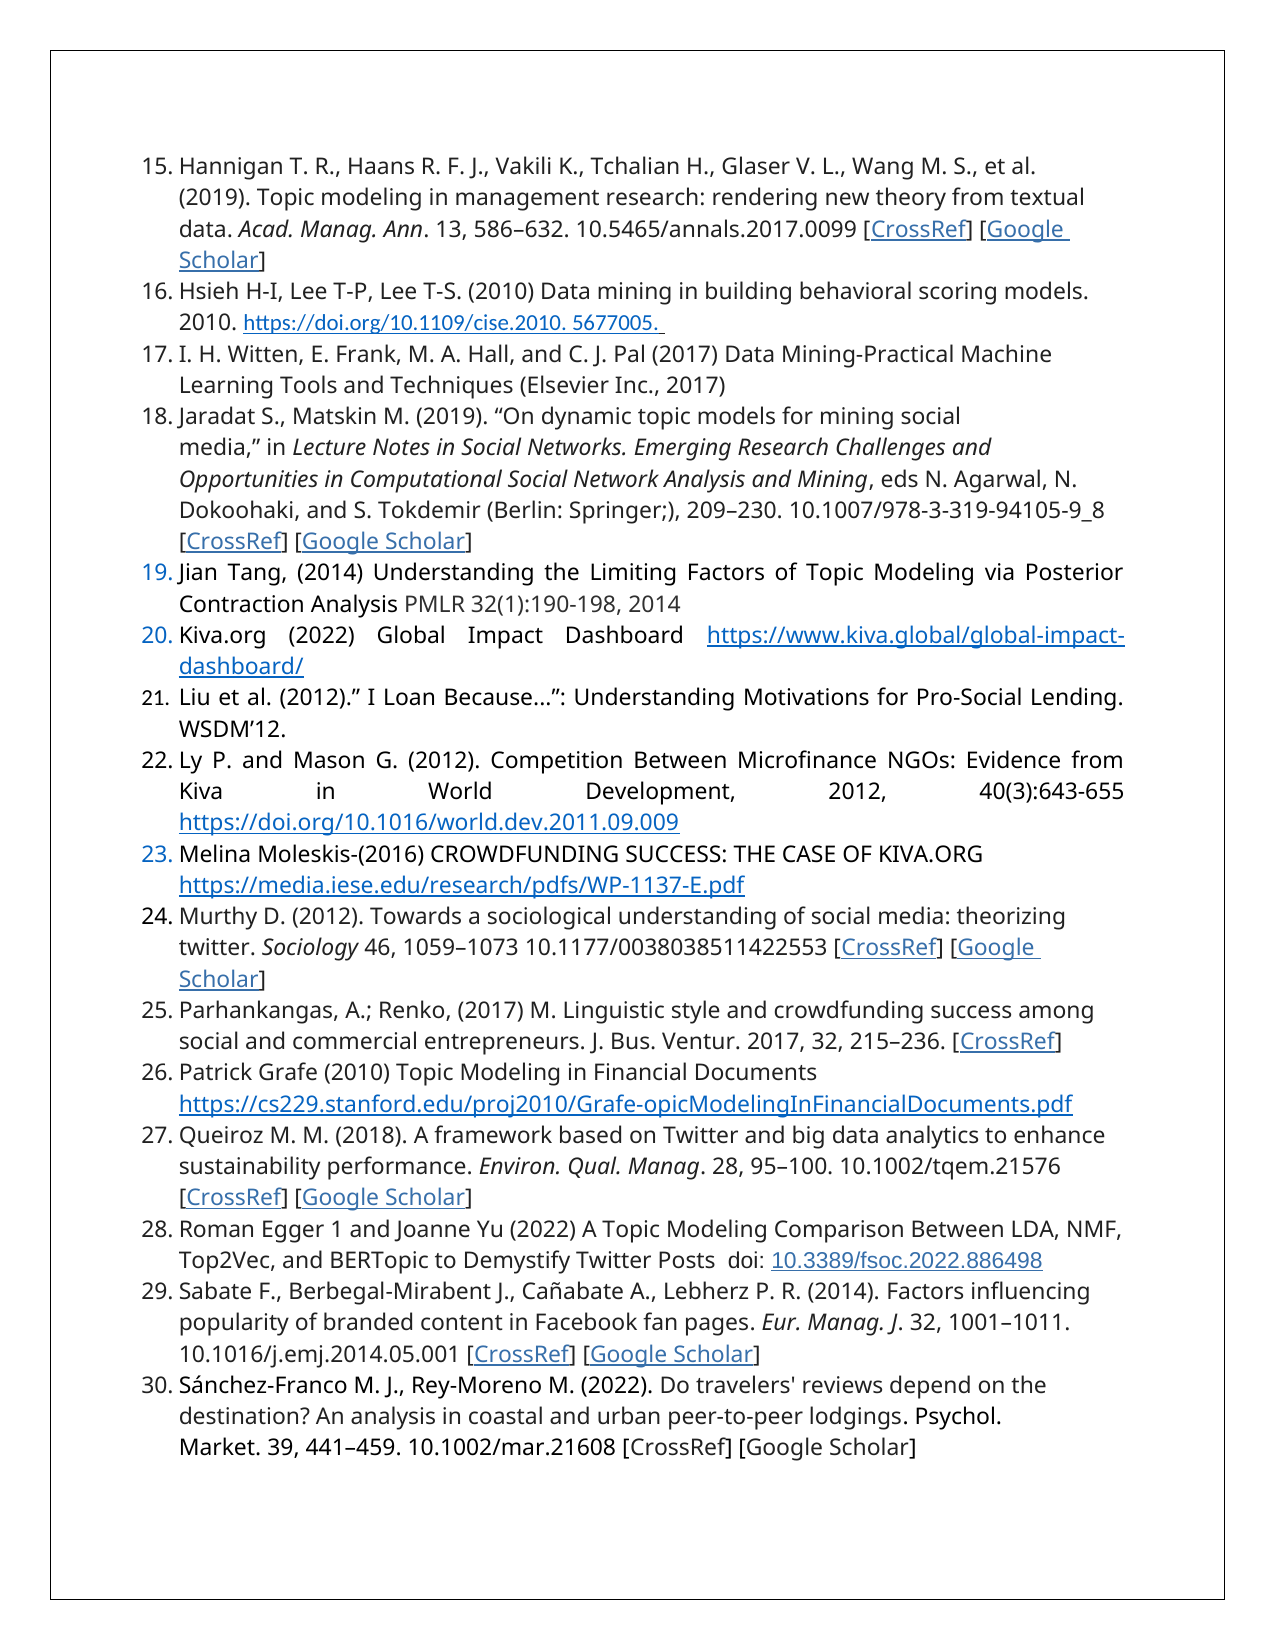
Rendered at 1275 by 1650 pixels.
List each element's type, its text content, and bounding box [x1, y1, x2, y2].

list Melina Moleskis-(2016) CROWDFUNDING SUCCESS: THE CASE OF KIVA.ORG https://media.iese.edu/research/pdfs/WP-1137-E.pdf [141, 837, 1125, 900]
list Liu et al. (2012).” I Loan Because...”: Understanding Motivations for Pro-Social Lending. WSDM’12. [141, 681, 1125, 744]
list Parhankangas, A.; Renko, (2017) M. Linguistic style and crowdfunding success among social and commercial entrepreneurs. J. Bus. Ventur. 2017, 32, 215–236. [CrossRef] [141, 994, 1125, 1056]
list Roman Egger 1 and Joanne Yu (2022) A Topic Modeling Comparison Between LDA, NMF, Top2Vec, and BERTopic to Demystify Twitter Posts doi: 10.3389/fsoc.2022.886498 [141, 1212, 1125, 1275]
list Jaradat S., Matskin M. (2019). “On dynamic topic models for mining social media,” in Lecture Notes in Social Networks. Emerging Research Challenges and Opportunities in Computational Social Network Analysis and Mining, eds N. Agarwal, N. Dokoohaki, and S. Tokdemir (Berlin: Springer;), 209–230. 10.1007/978-3-319-94105-9_8 [CrossRef] [Google Scholar] [141, 400, 1125, 556]
list Murthy D. (2012). Towards a sociological understanding of social media: theorizing twitter. Sociology 46, 1059–1073 10.1177/0038038511422553 [CrossRef] [Google Scholar] [141, 900, 1125, 994]
list Sabate F., Berbegal-Mirabent J., Cañabate A., Lebherz P. R. (2014). Factors influencing popularity of branded content in Facebook fan pages. Eur. Manag. J. 32, 1001–1011. 10.1016/j.emj.2014.05.001 [CrossRef] [Google Scholar] [141, 1275, 1125, 1369]
list Hannigan T. R., Haans R. F. J., Vakili K., Tchalian H., Glaser V. L., Wang M. S., et al. (2019). Topic modeling in management research: rendering new theory from textual data. Acad. Manag. Ann. 13, 586–632. 10.5465/annals.2017.0099 [CrossRef] [Google Scholar] [141, 150, 1125, 275]
list Jian Tang, (2014) Understanding the Limiting Factors of Topic Modeling via Posterior Contraction Analysis PMLR 32(1):190-198, 2014 [141, 556, 1125, 619]
list Hsieh H-I, Lee T-P, Lee T-S. (2010) Data mining in building behavioral scoring models. 2010. https://doi.org/10.1109/cise.2010. 5677005. [141, 275, 1125, 337]
list Ly P. and Mason G. (2012). Competition Between Microfinance NGOs: Evidence from Kiva in World Development, 2012, 40(3):643-655 https://doi.org/10.1016/world.dev.2011.09.009 [141, 744, 1125, 837]
list Sánchez-Franco M. J., Rey-Moreno M. (2022). Do travelers' reviews depend on the destination? An analysis in coastal and urban peer-to-peer lodgings. Psychol. Market. 39, 441–459. 10.1002/mar.21608 [CrossRef] [Google Scholar] [141, 1369, 1125, 1462]
list Queiroz M. M. (2018). A framework based on Twitter and big data analytics to enhance sustainability performance. Environ. Qual. Manag. 28, 95–100. 10.1002/tqem.21576 [CrossRef] [Google Scholar] [141, 1119, 1125, 1212]
list Kiva.org (2022) Global Impact Dashboard https://www.kiva.global/global-impact-dashboard/ [141, 619, 1125, 681]
list I. H. Witten, E. Frank, M. A. Hall, and C. J. Pal (2017) Data Mining-Practical Machine Learning Tools and Techniques (Elsevier Inc., 2017) [141, 337, 1125, 400]
list Patrick Grafe (2010) Topic Modeling in Financial Documents https://cs229.stanford.edu/proj2010/Grafe-opicModelingInFinancialDocuments.pdf [141, 1056, 1125, 1119]
